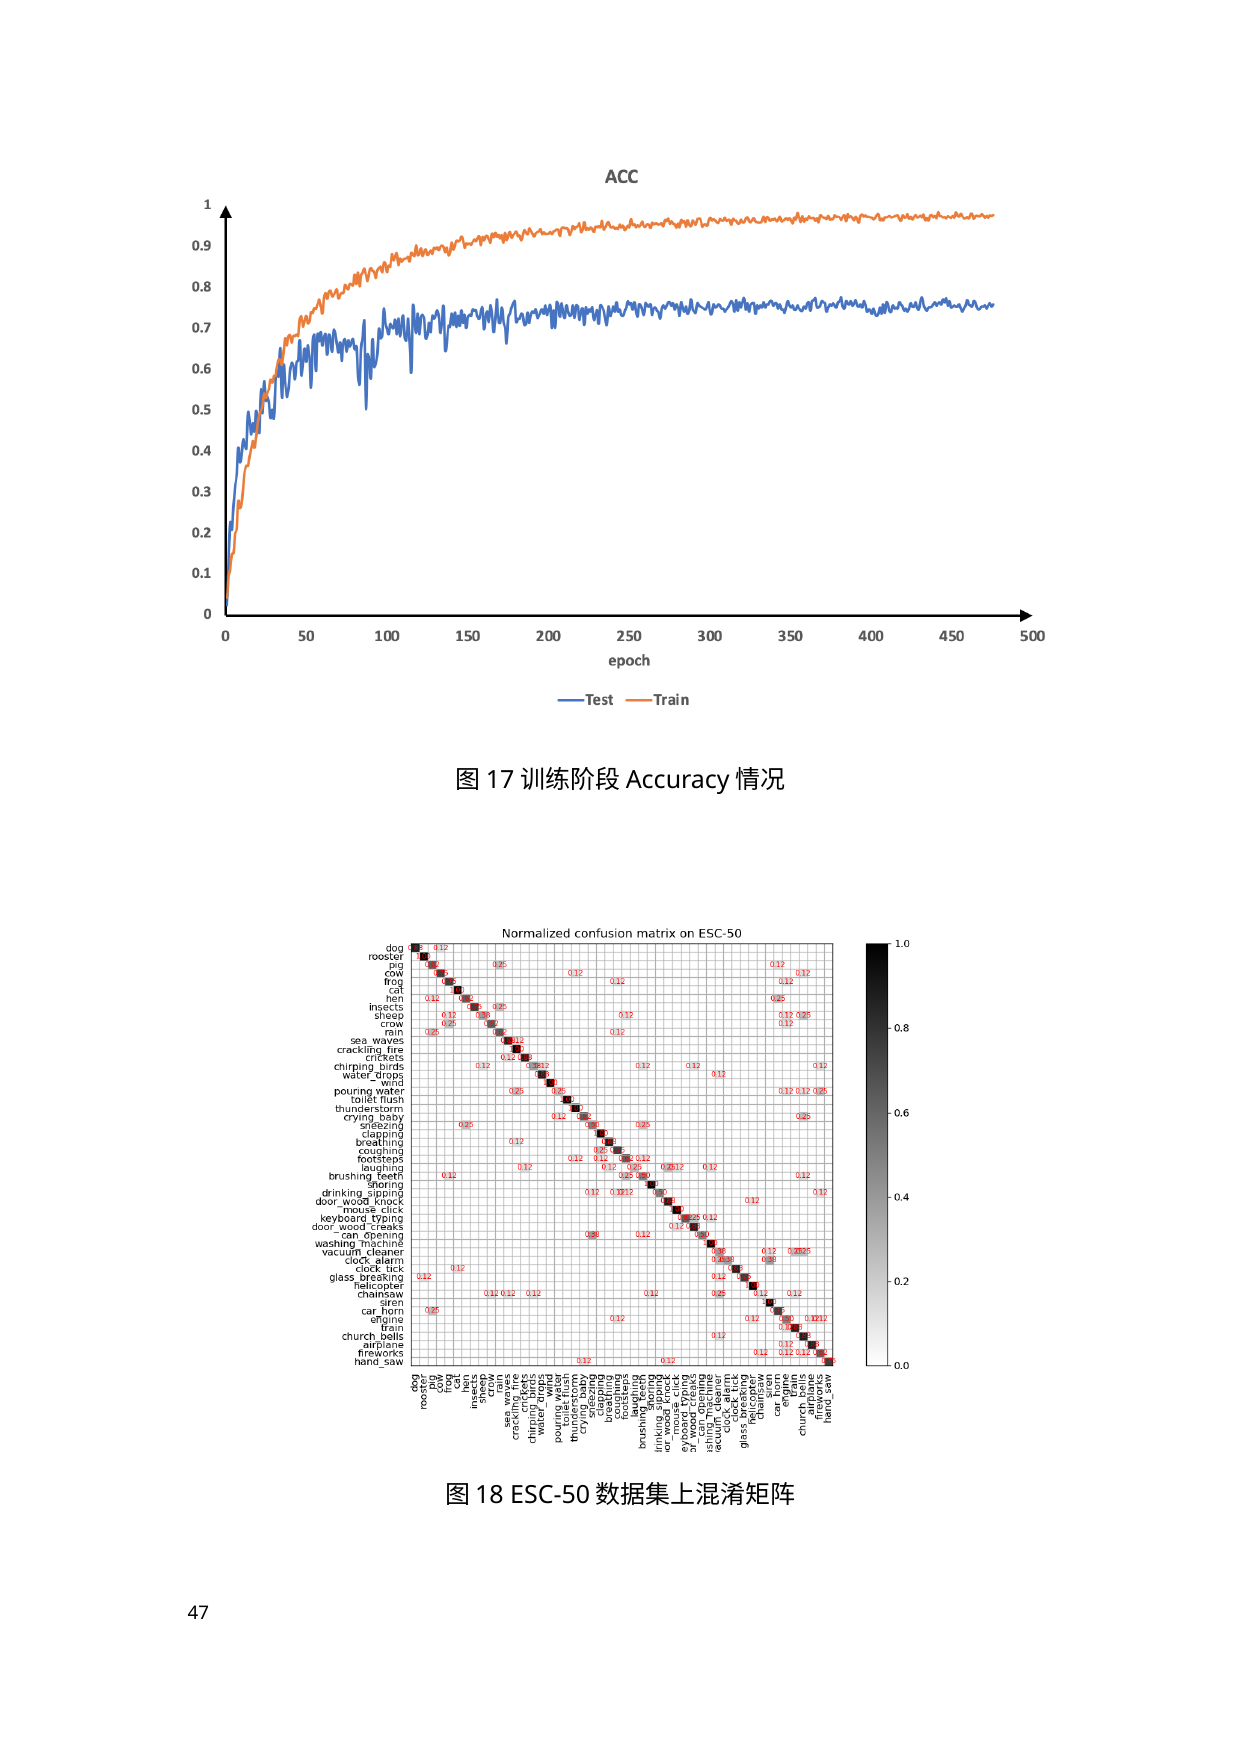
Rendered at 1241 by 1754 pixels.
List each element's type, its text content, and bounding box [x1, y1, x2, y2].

picture [187, 874, 1053, 1452]
text 图17 训练阶段Accuracy情况 [187, 745, 1053, 810]
picture [187, 159, 1053, 714]
text 图18 ESC-50数据集上混淆矩阵 [187, 1460, 1053, 1525]
